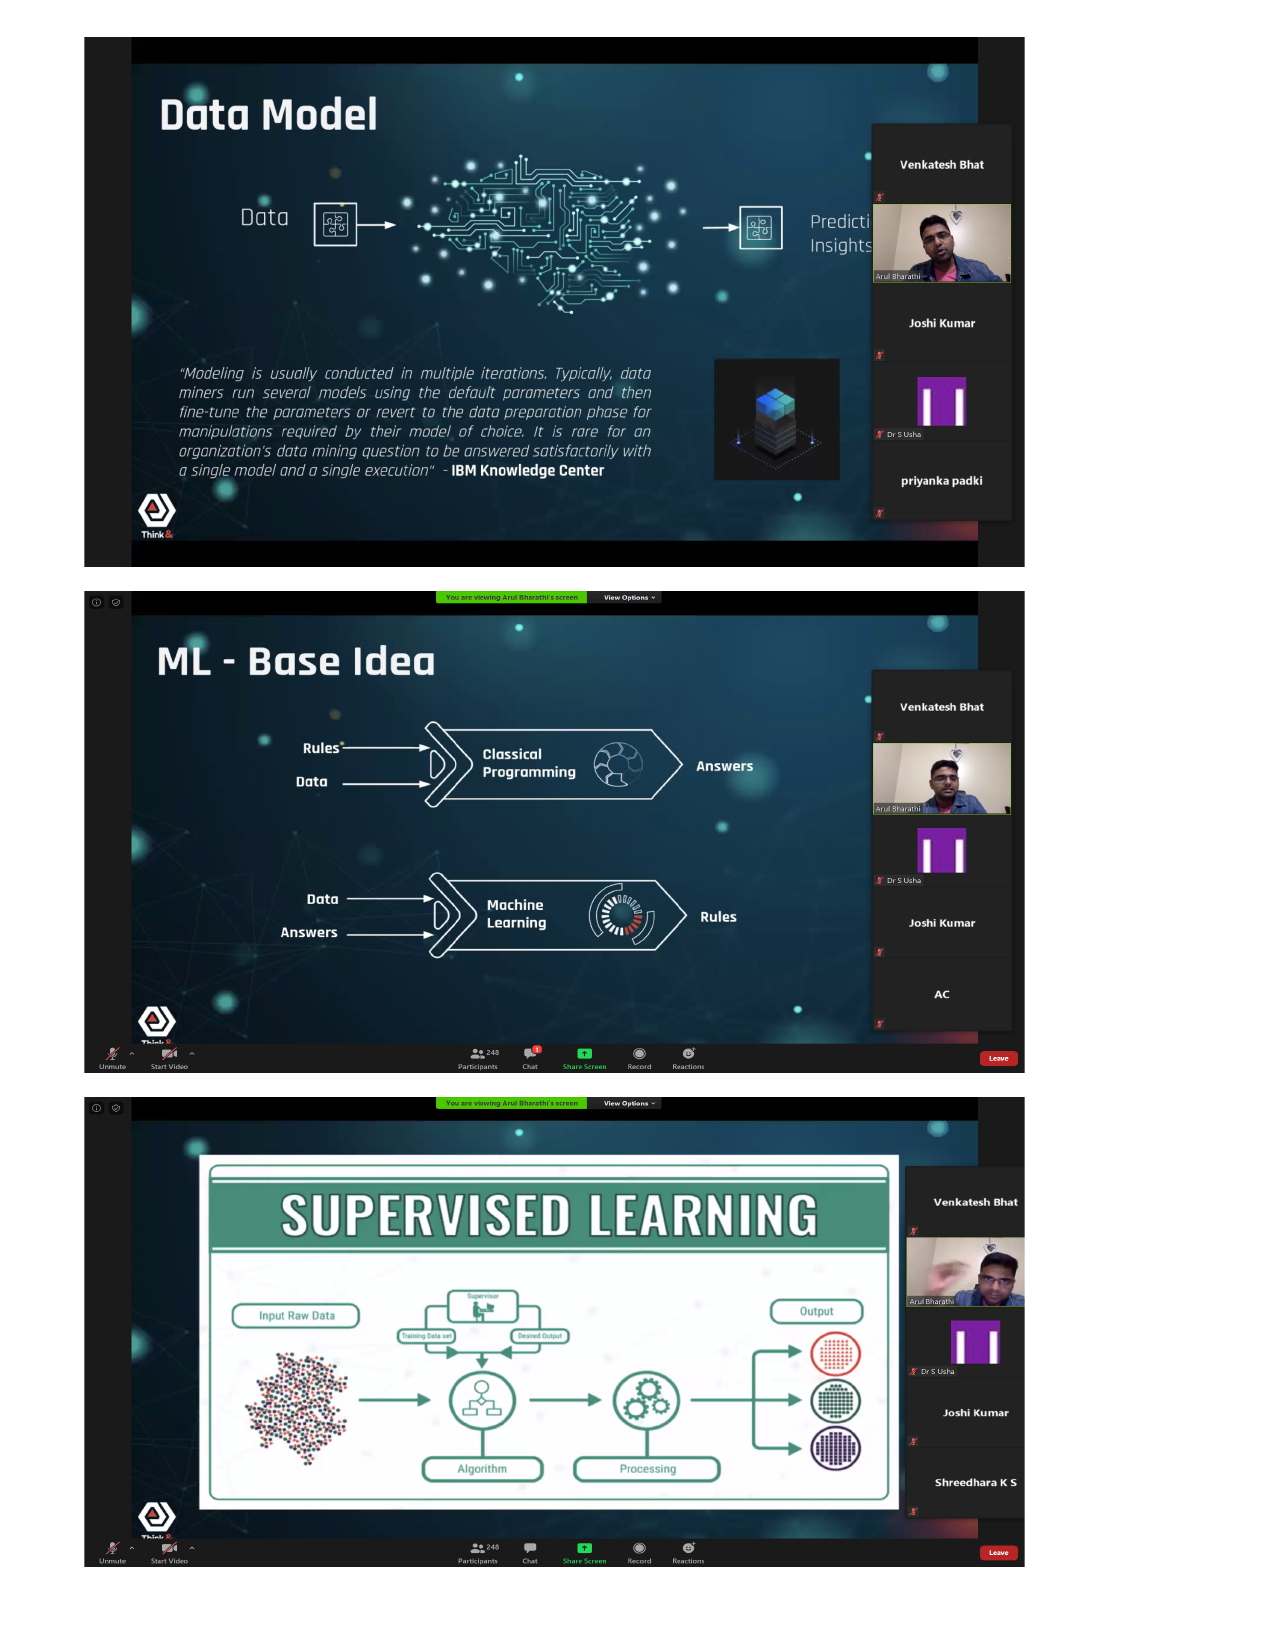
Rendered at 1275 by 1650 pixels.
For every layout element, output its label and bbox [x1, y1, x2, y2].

picture [84, 591, 1025, 1073]
picture [84, 37, 1025, 567]
picture [84, 1097, 1025, 1567]
